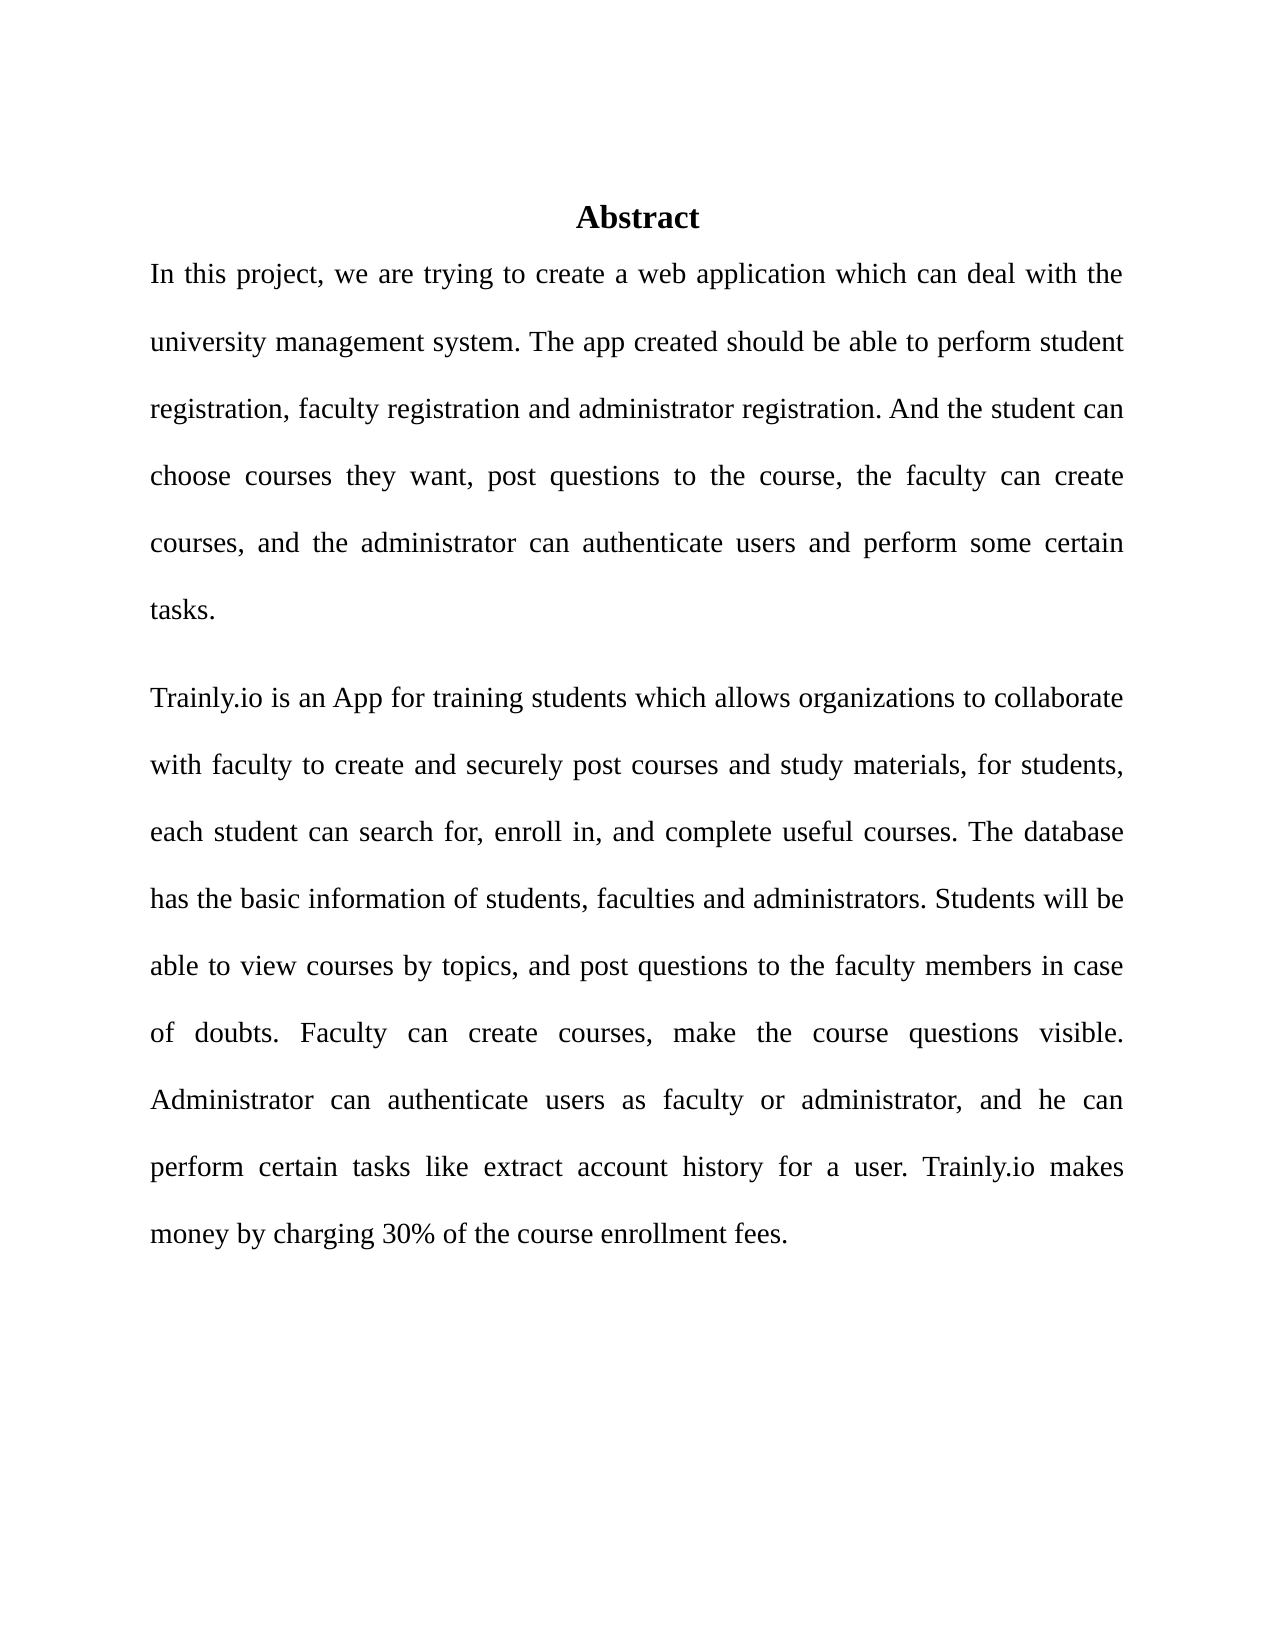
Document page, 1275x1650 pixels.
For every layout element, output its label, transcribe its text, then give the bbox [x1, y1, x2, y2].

text Trainly.io is an App for training students which allows organizations to collaborate with faculty to create and securely post courses and study materials, for students, each student can search for, enroll in, and complete useful courses. The database has the basic information of students, faculties and administrators. Students will be able to view courses by topics, and post questions to the faculty members in case of doubts. Faculty can create courses, make the course questions visible. Administrator can authenticate users as faculty or administrator, and he can perform certain tasks like extract account history for a user. Trainly.io makes money by charging 30% of the course enrollment fees. [150, 680, 1125, 1250]
text Abstract [150, 197, 1125, 236]
text In this project, we are trying to create a web application which can deal with the university management system. The app created should be able to perform student registration, faculty registration and administrator registration. And the student can choose courses they want, post questions to the course, the faculty can create courses, and the administrator can authenticate users and perform some certain tasks. [150, 257, 1125, 626]
